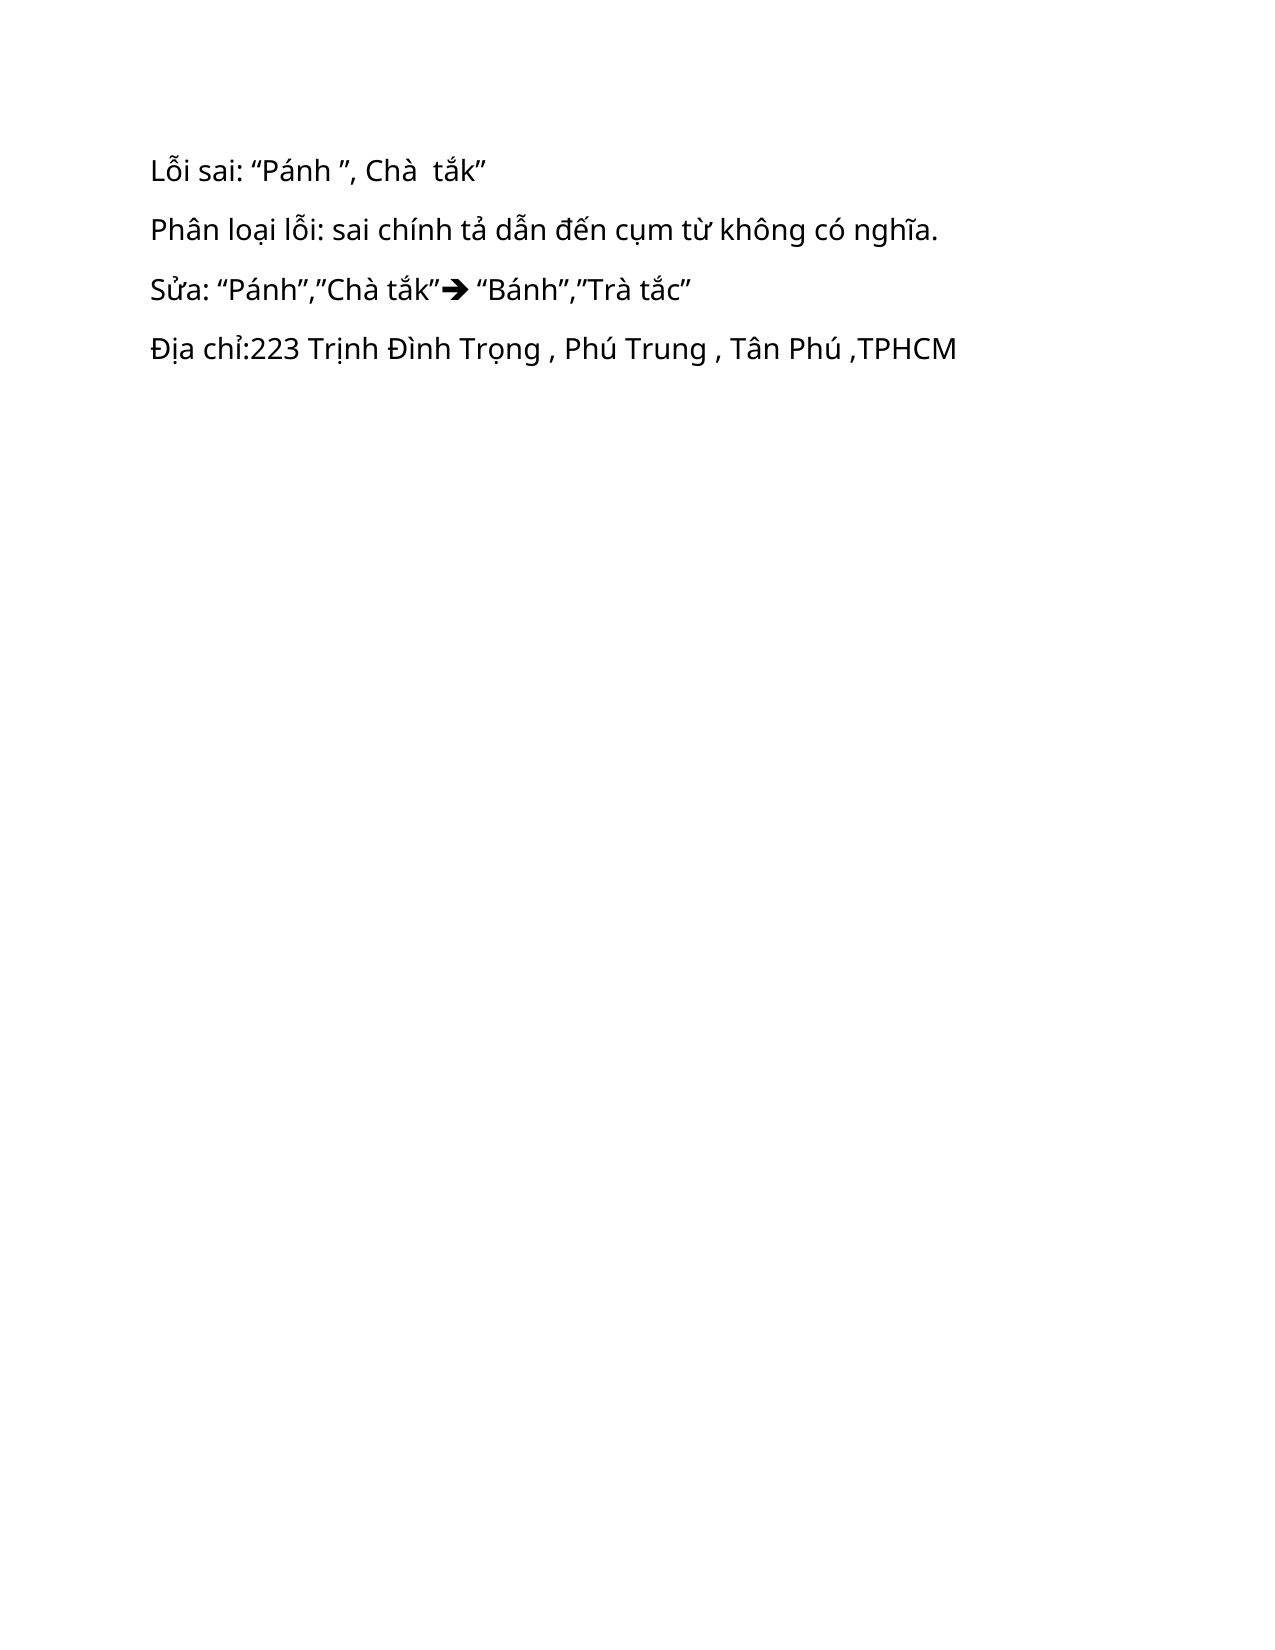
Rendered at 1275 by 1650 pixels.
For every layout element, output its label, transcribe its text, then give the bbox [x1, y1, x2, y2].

text Sửa: “Pánh”,”Chà tắk” “Bánh”,”Trà tắc” [150, 269, 1125, 309]
text Lỗi sai: “Pánh ”, Chà tắk” [150, 150, 1125, 190]
text Phân loại lỗi: sai chính tả dẫn đến cụm từ không có nghĩa. [150, 209, 1125, 249]
text Địa chỉ:223 Trịnh Đình Trọng , Phú Trung , Tân Phú ,TPHCM [150, 328, 1125, 368]
